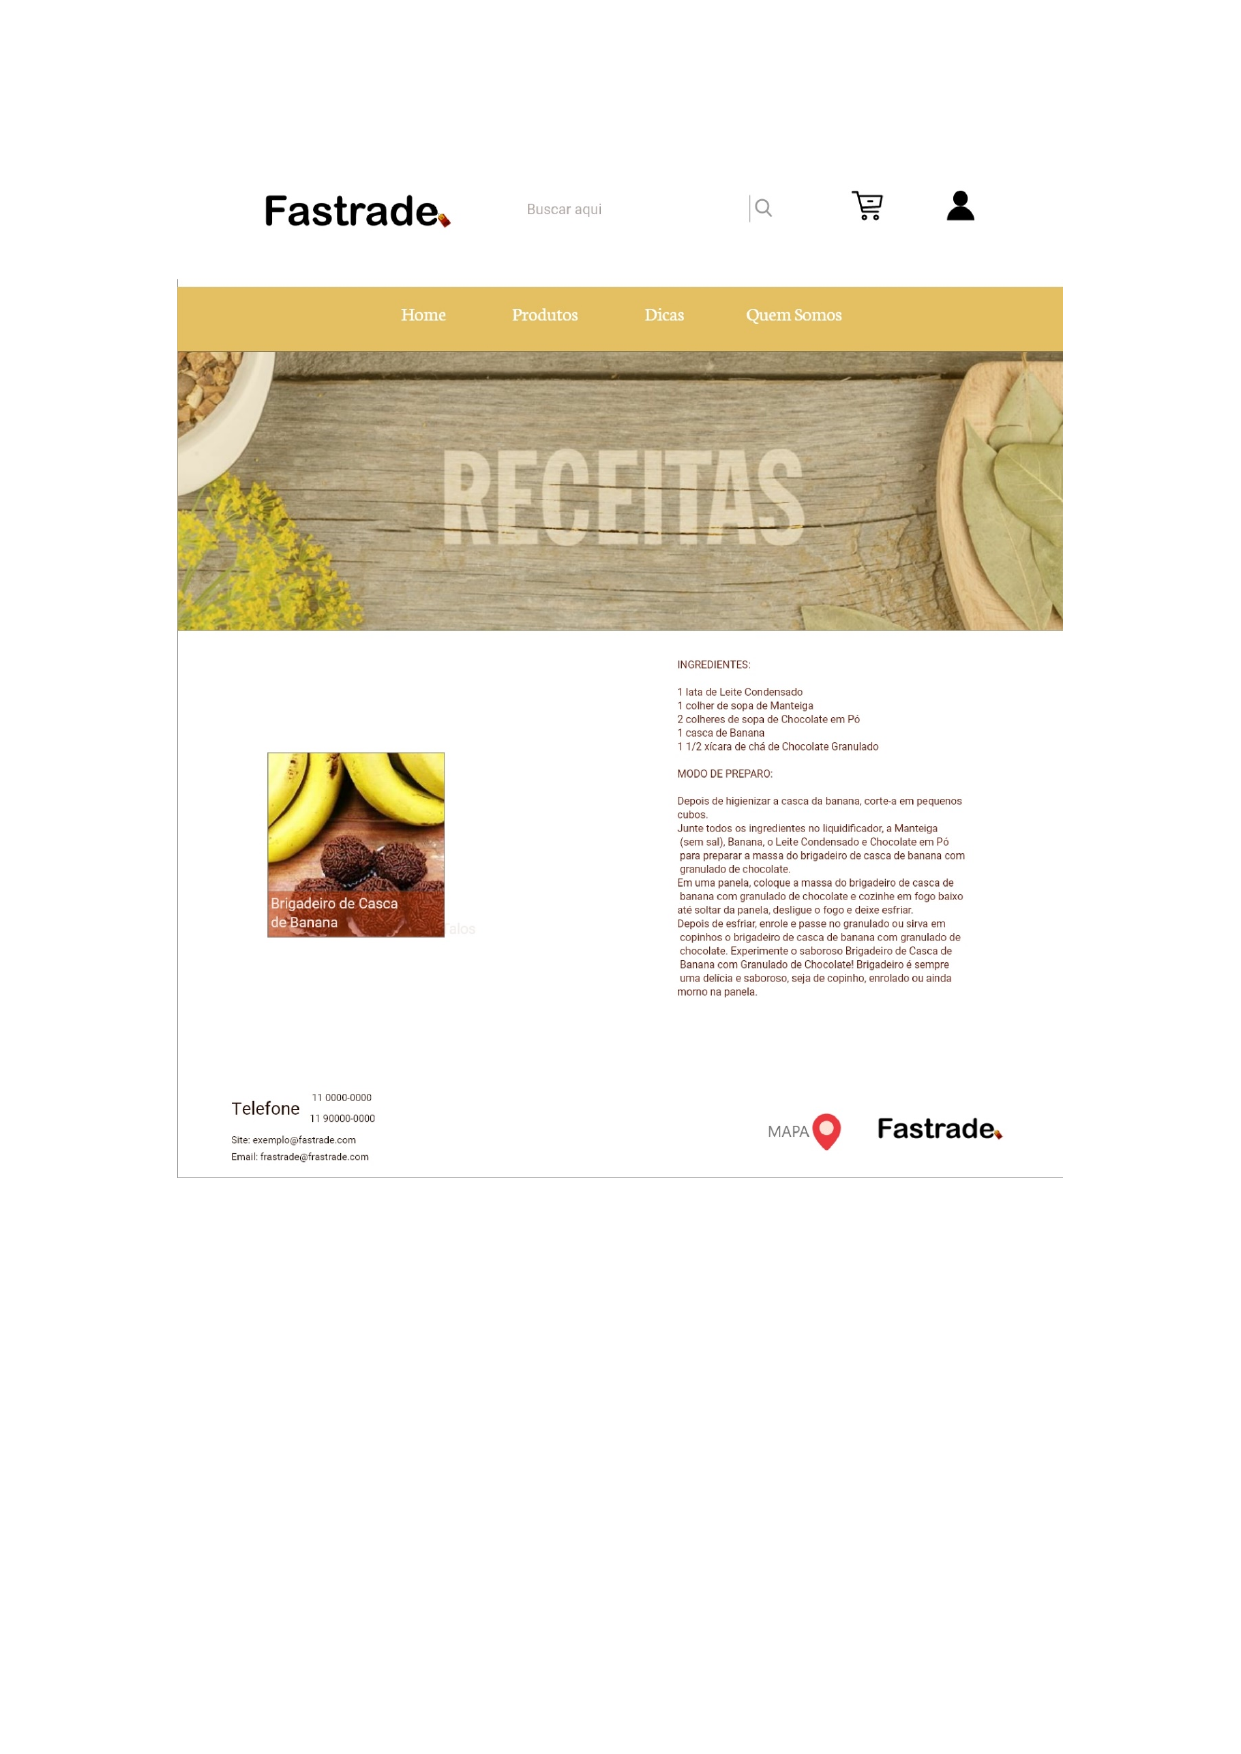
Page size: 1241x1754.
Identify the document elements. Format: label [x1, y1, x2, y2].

picture [177, 147, 1063, 1178]
